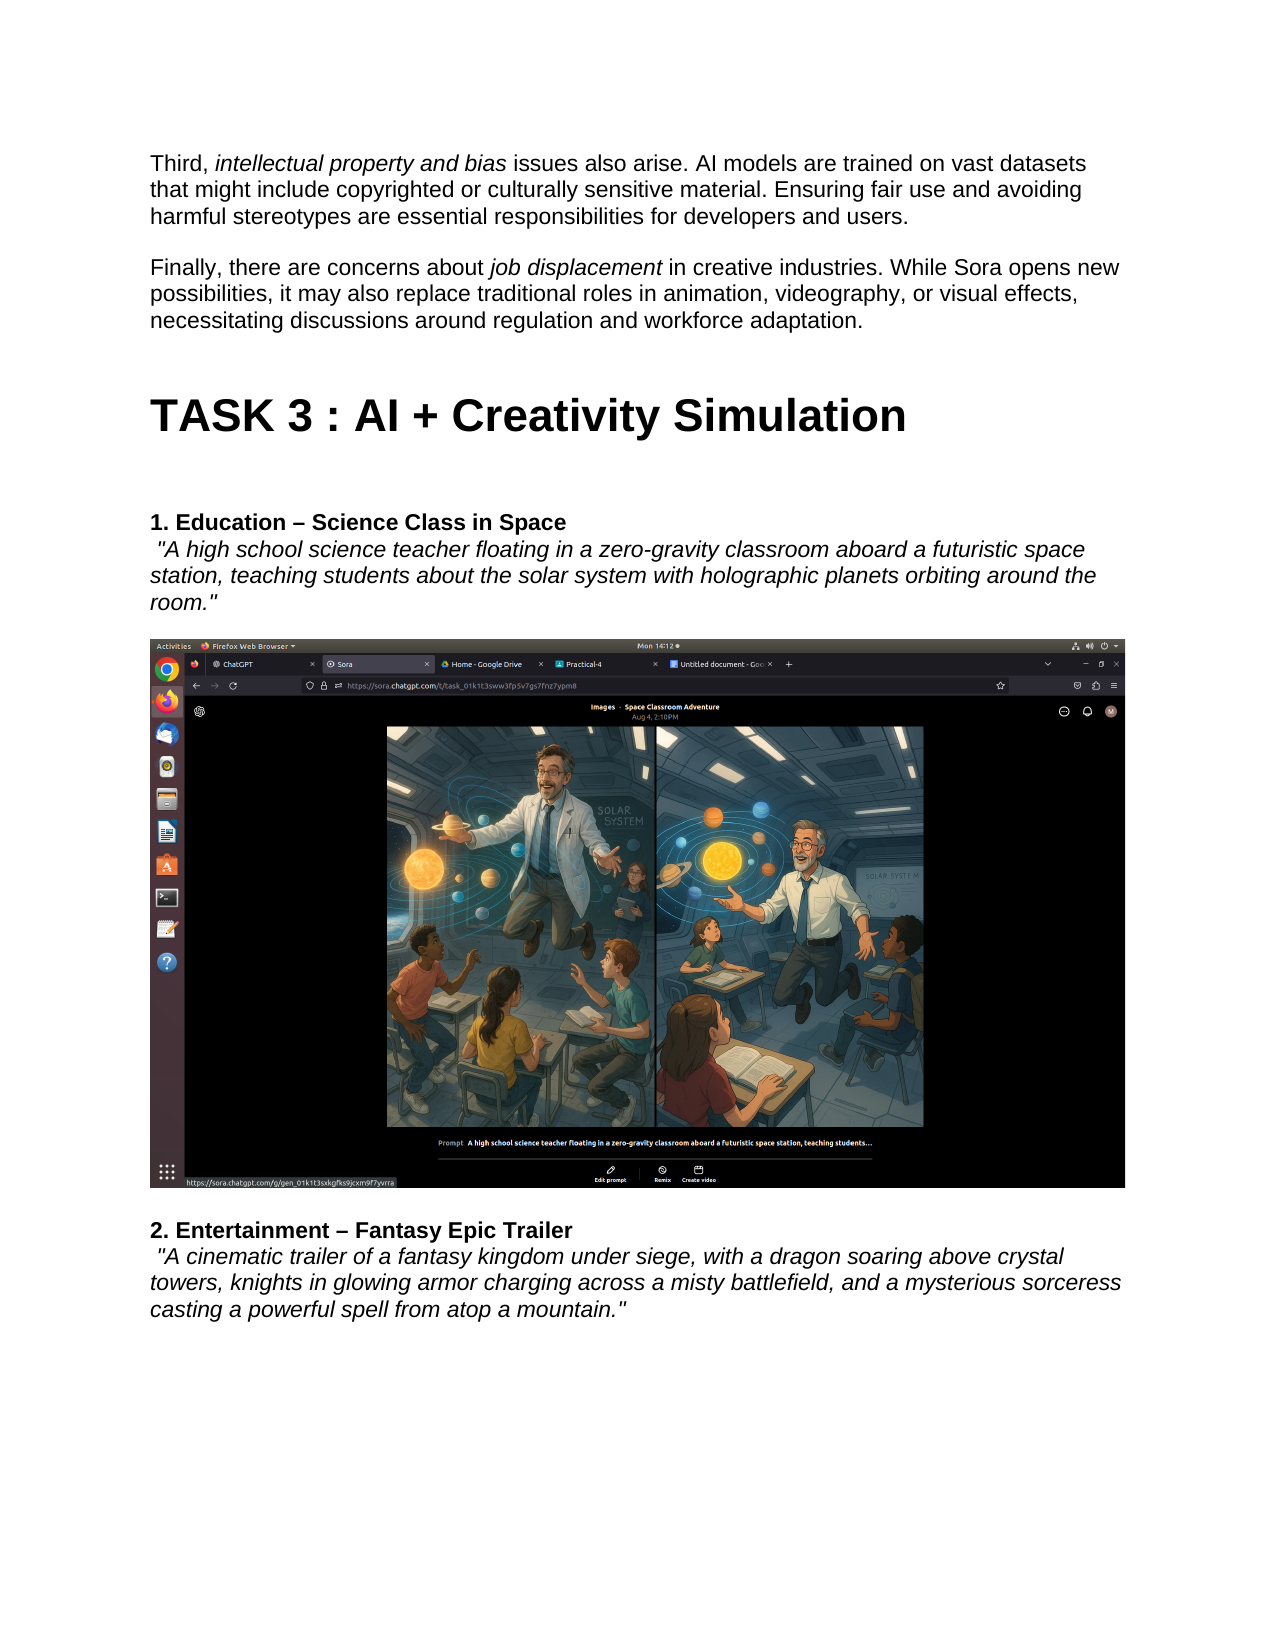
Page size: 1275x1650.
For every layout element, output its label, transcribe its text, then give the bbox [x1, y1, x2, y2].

text 1. Education – Science Class in Space "A high school science teacher floating in a zero-gravity classroom aboard a futuristic space station, teaching students about the solar system with holographic planets orbiting around the room." [150, 509, 1125, 615]
text Third, intellectual property and bias issues also arise. AI models are trained on vast datasets that might include copyrighted or culturally sensitive material. Ensuring fair use and avoiding harmful stereotypes are essential responsibilities for developers and users. [150, 150, 1125, 229]
text TASK 3 : AI + Creativity Simulation [150, 388, 1125, 441]
picture [150, 639, 1125, 1188]
text Finally, there are concerns about job displacement in creative industries. While Sora opens new possibilities, it may also replace traditional roles in animation, videography, or visual effects, necessitating discussions around regulation and workforce adaptation. [150, 254, 1125, 333]
text 2. Entertainment – Fantasy Epic Trailer "A cinematic trailer of a fantasy kingdom under siege, with a dragon soaring above crystal towers, knights in glowing armor charging across a misty battlefield, and a mysterious sorceress casting a powerful spell from atop a mountain." [150, 1217, 1125, 1322]
